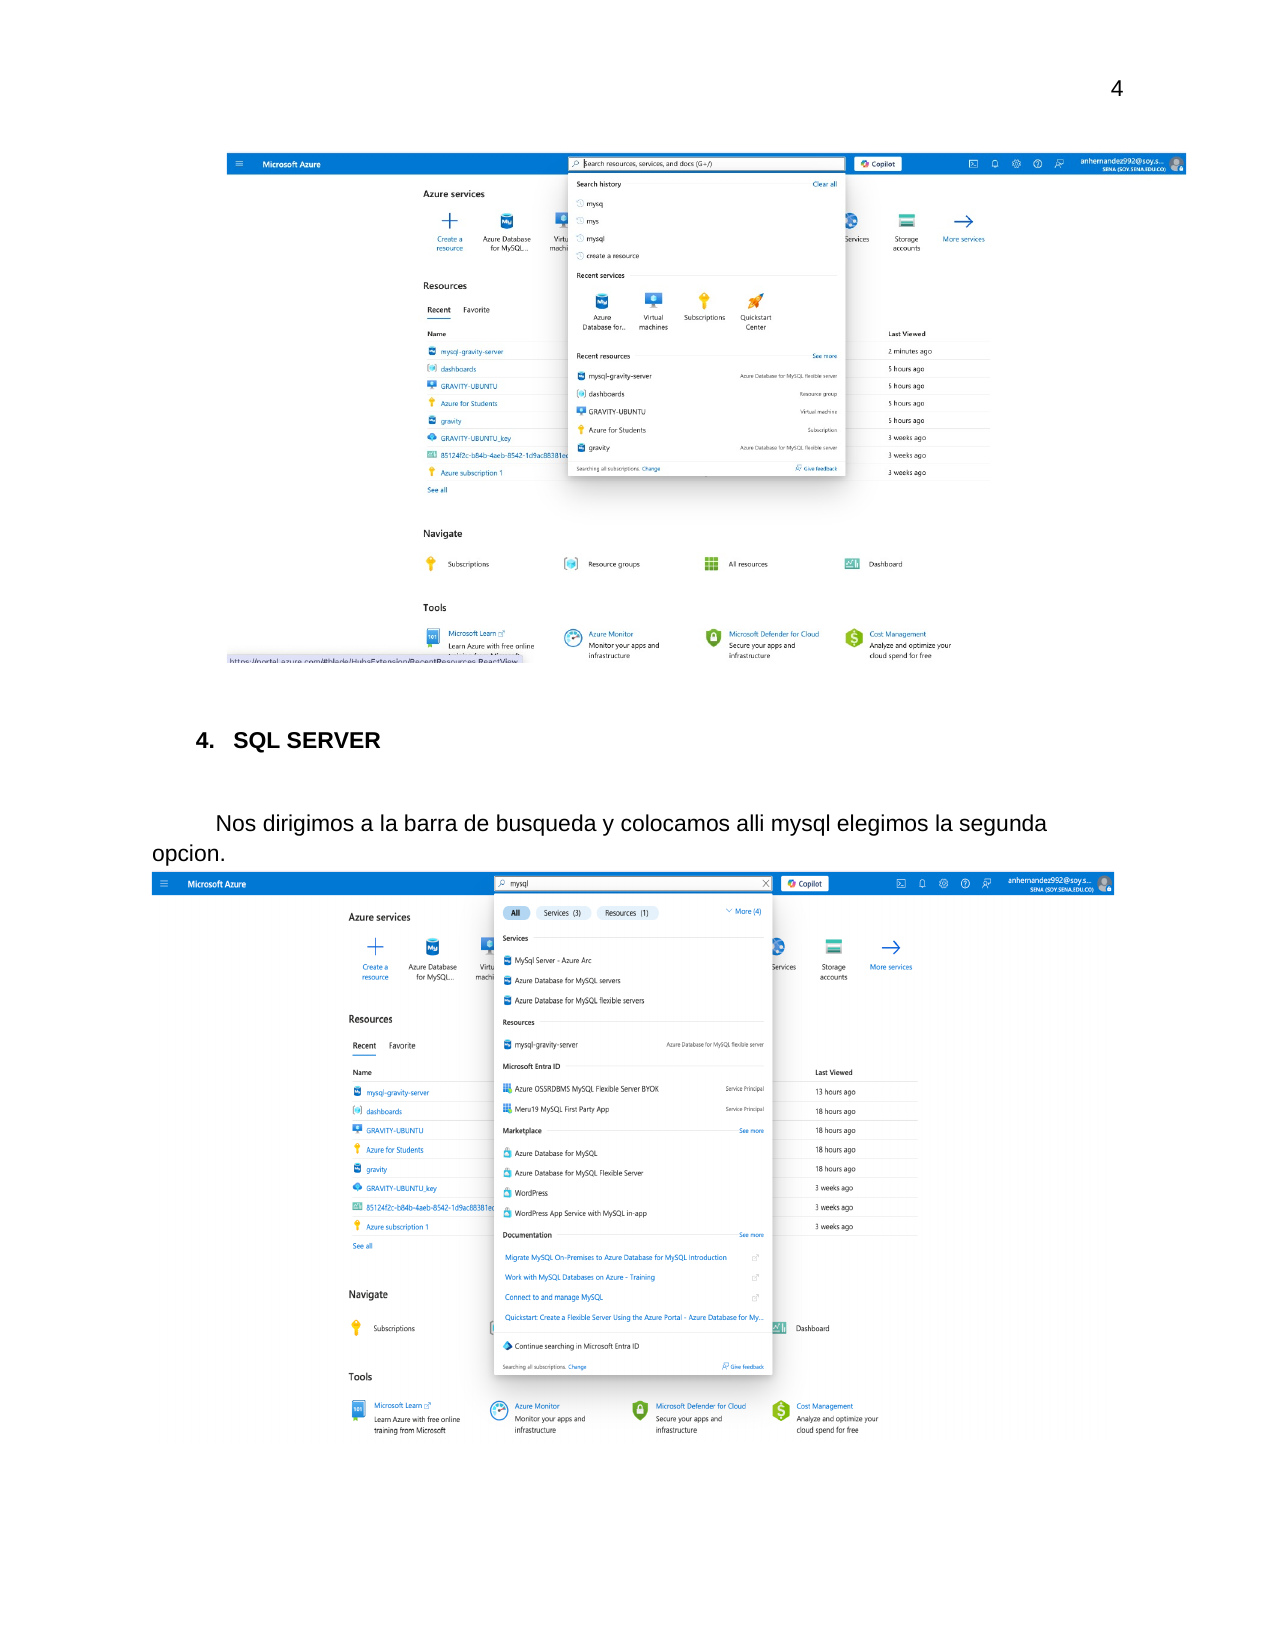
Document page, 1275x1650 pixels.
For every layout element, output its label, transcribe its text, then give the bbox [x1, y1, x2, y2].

picture [151, 870, 1115, 1444]
subtitle SQL SERVER [196, 727, 1123, 753]
picture [226, 151, 1187, 663]
